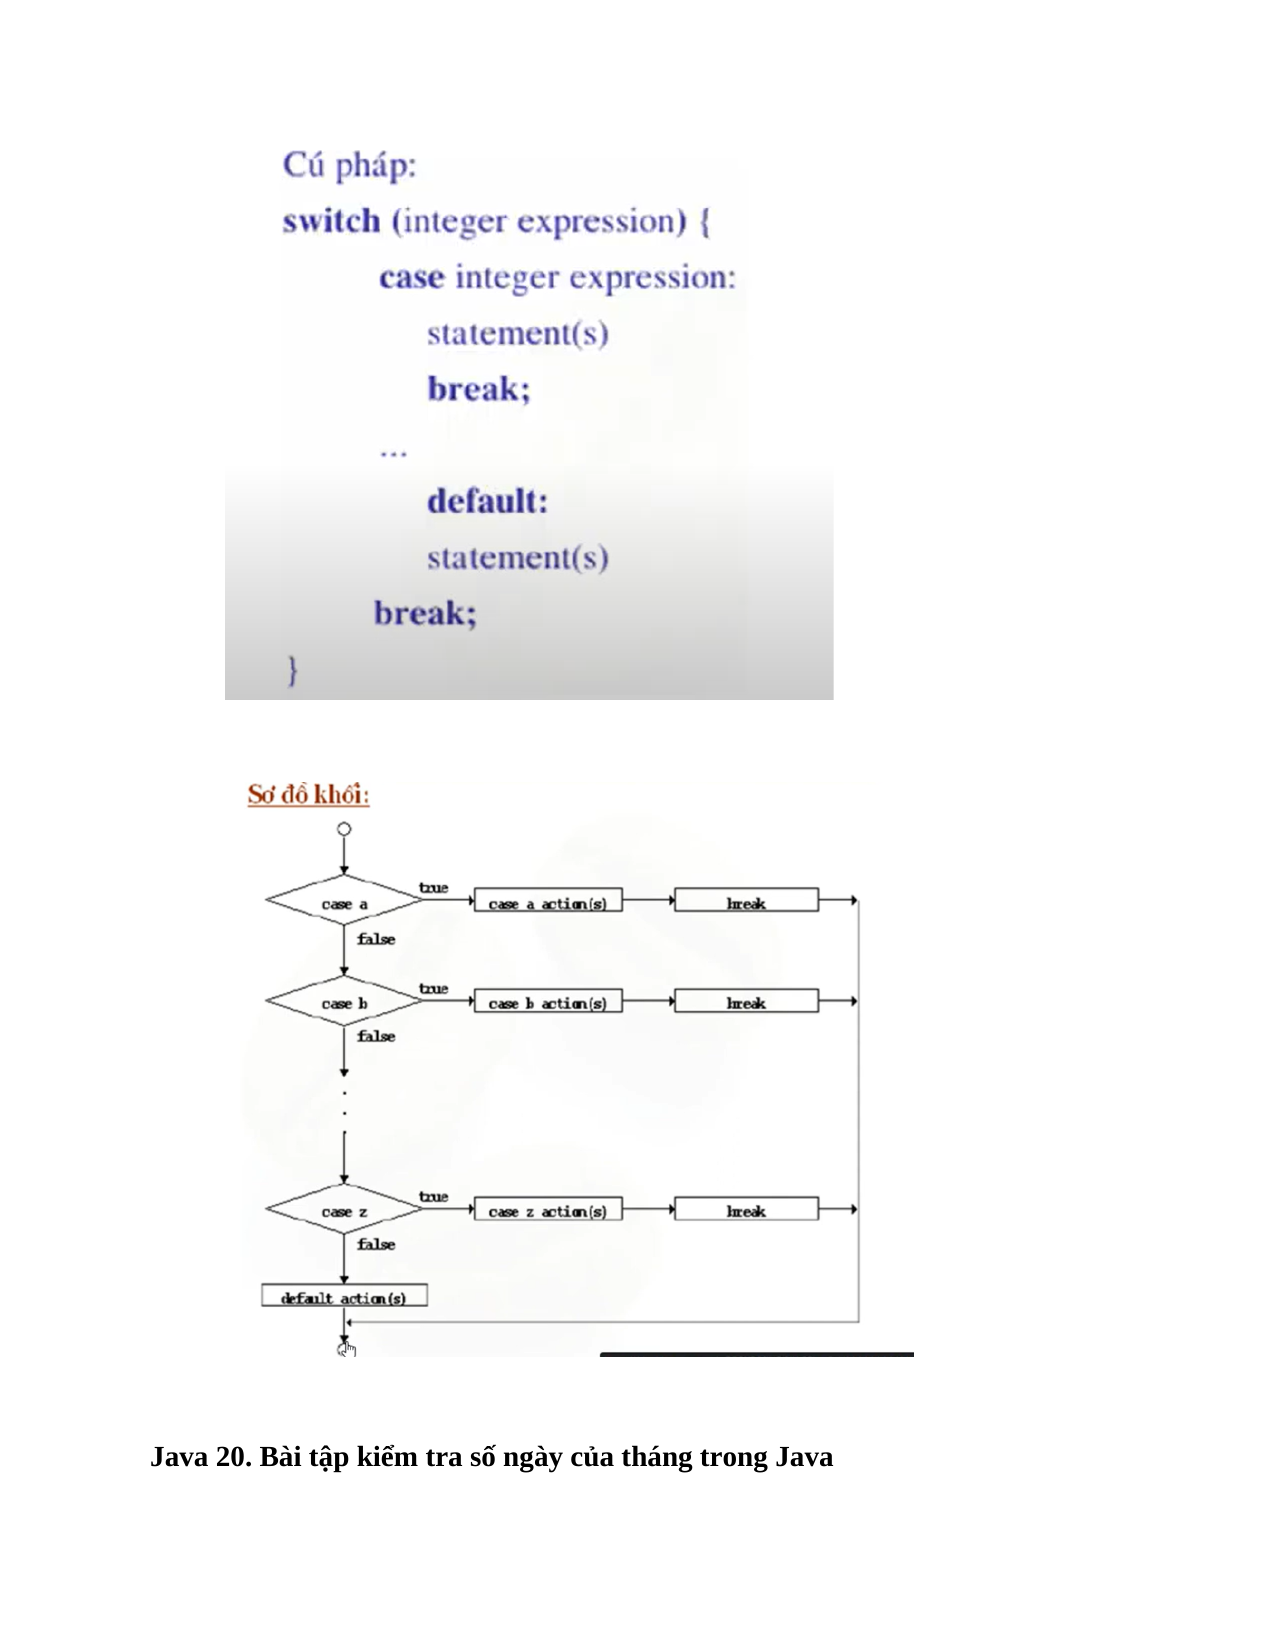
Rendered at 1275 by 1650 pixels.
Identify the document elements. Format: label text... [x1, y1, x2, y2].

picture [225, 782, 914, 1357]
picture [225, 150, 834, 700]
text Java 20. Bài tập kiểm tra số ngày của tháng trong Java [150, 1439, 1125, 1473]
